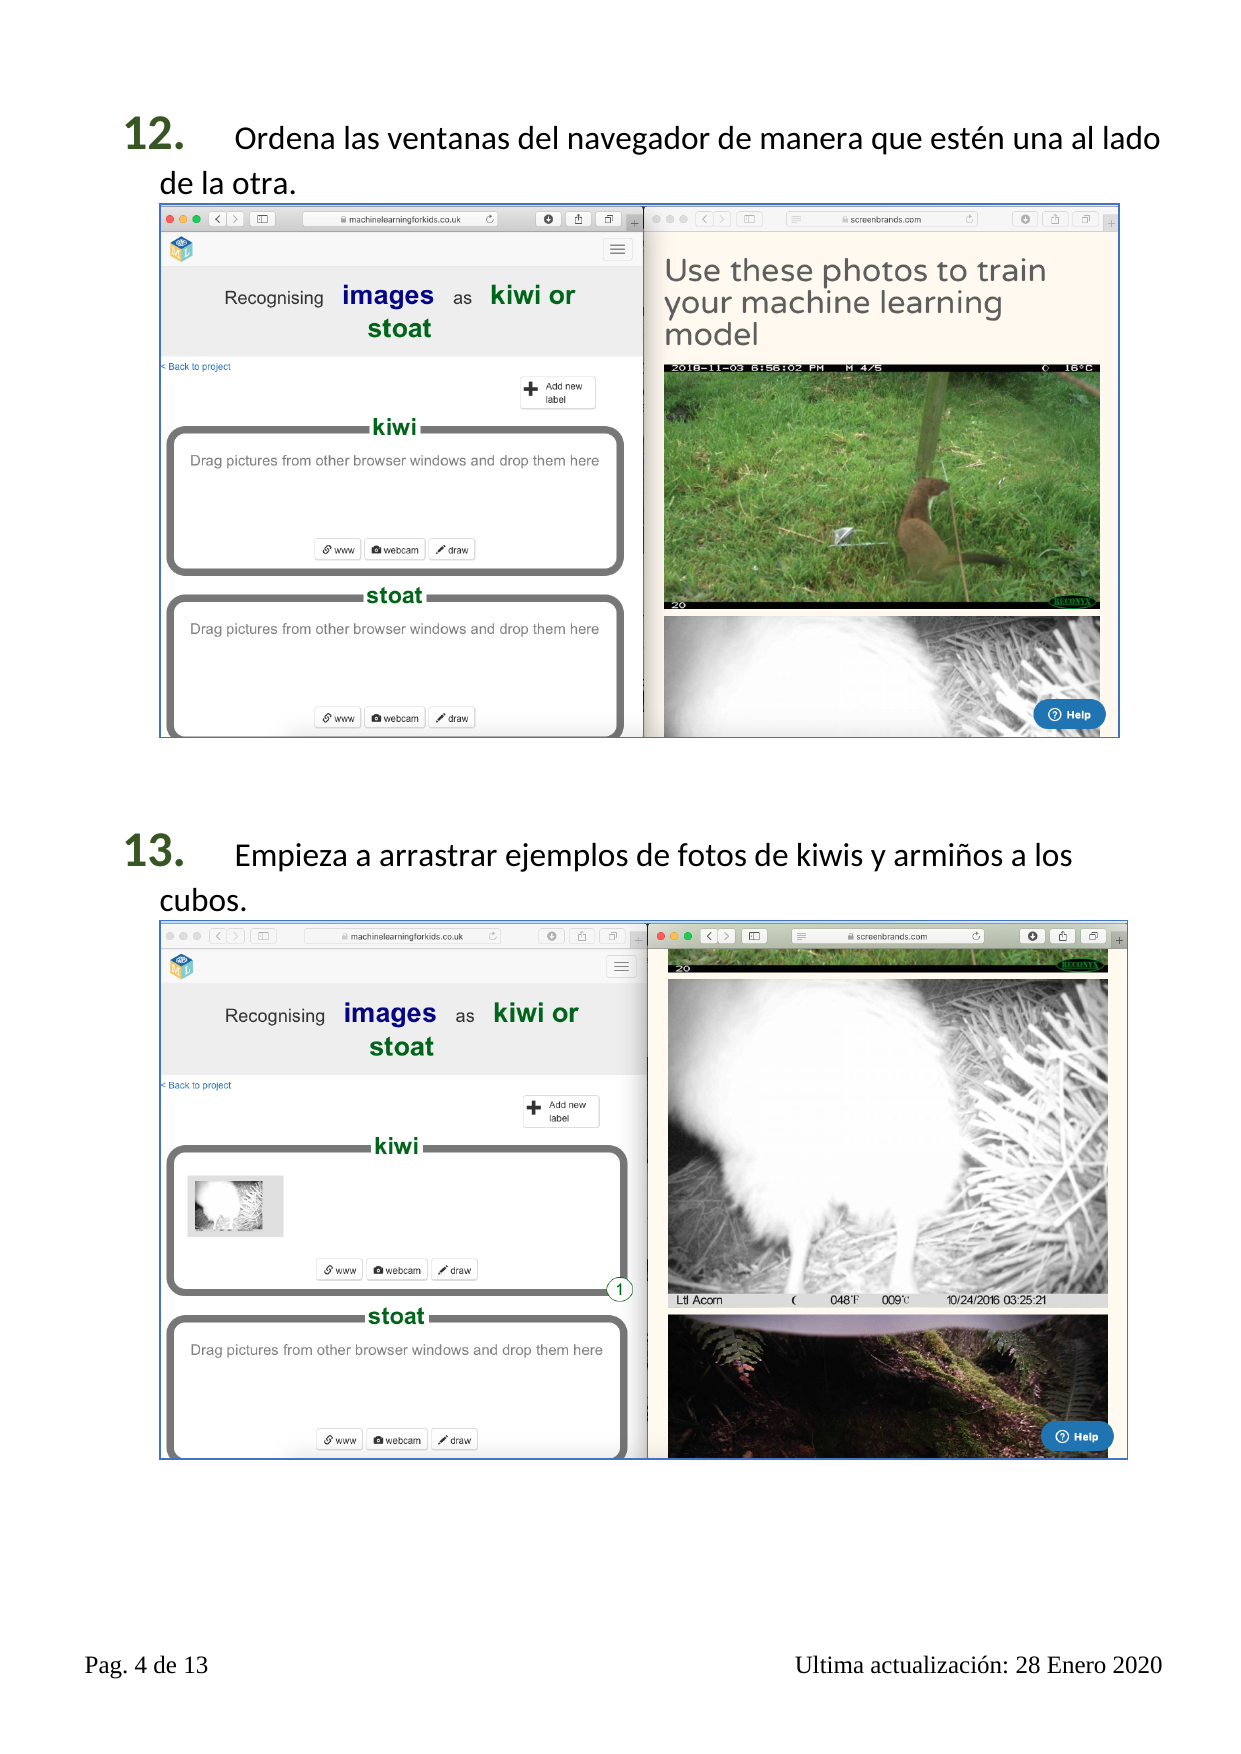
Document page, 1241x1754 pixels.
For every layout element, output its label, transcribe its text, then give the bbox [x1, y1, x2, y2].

picture [161, 205, 1118, 737]
picture [161, 921, 1127, 1458]
